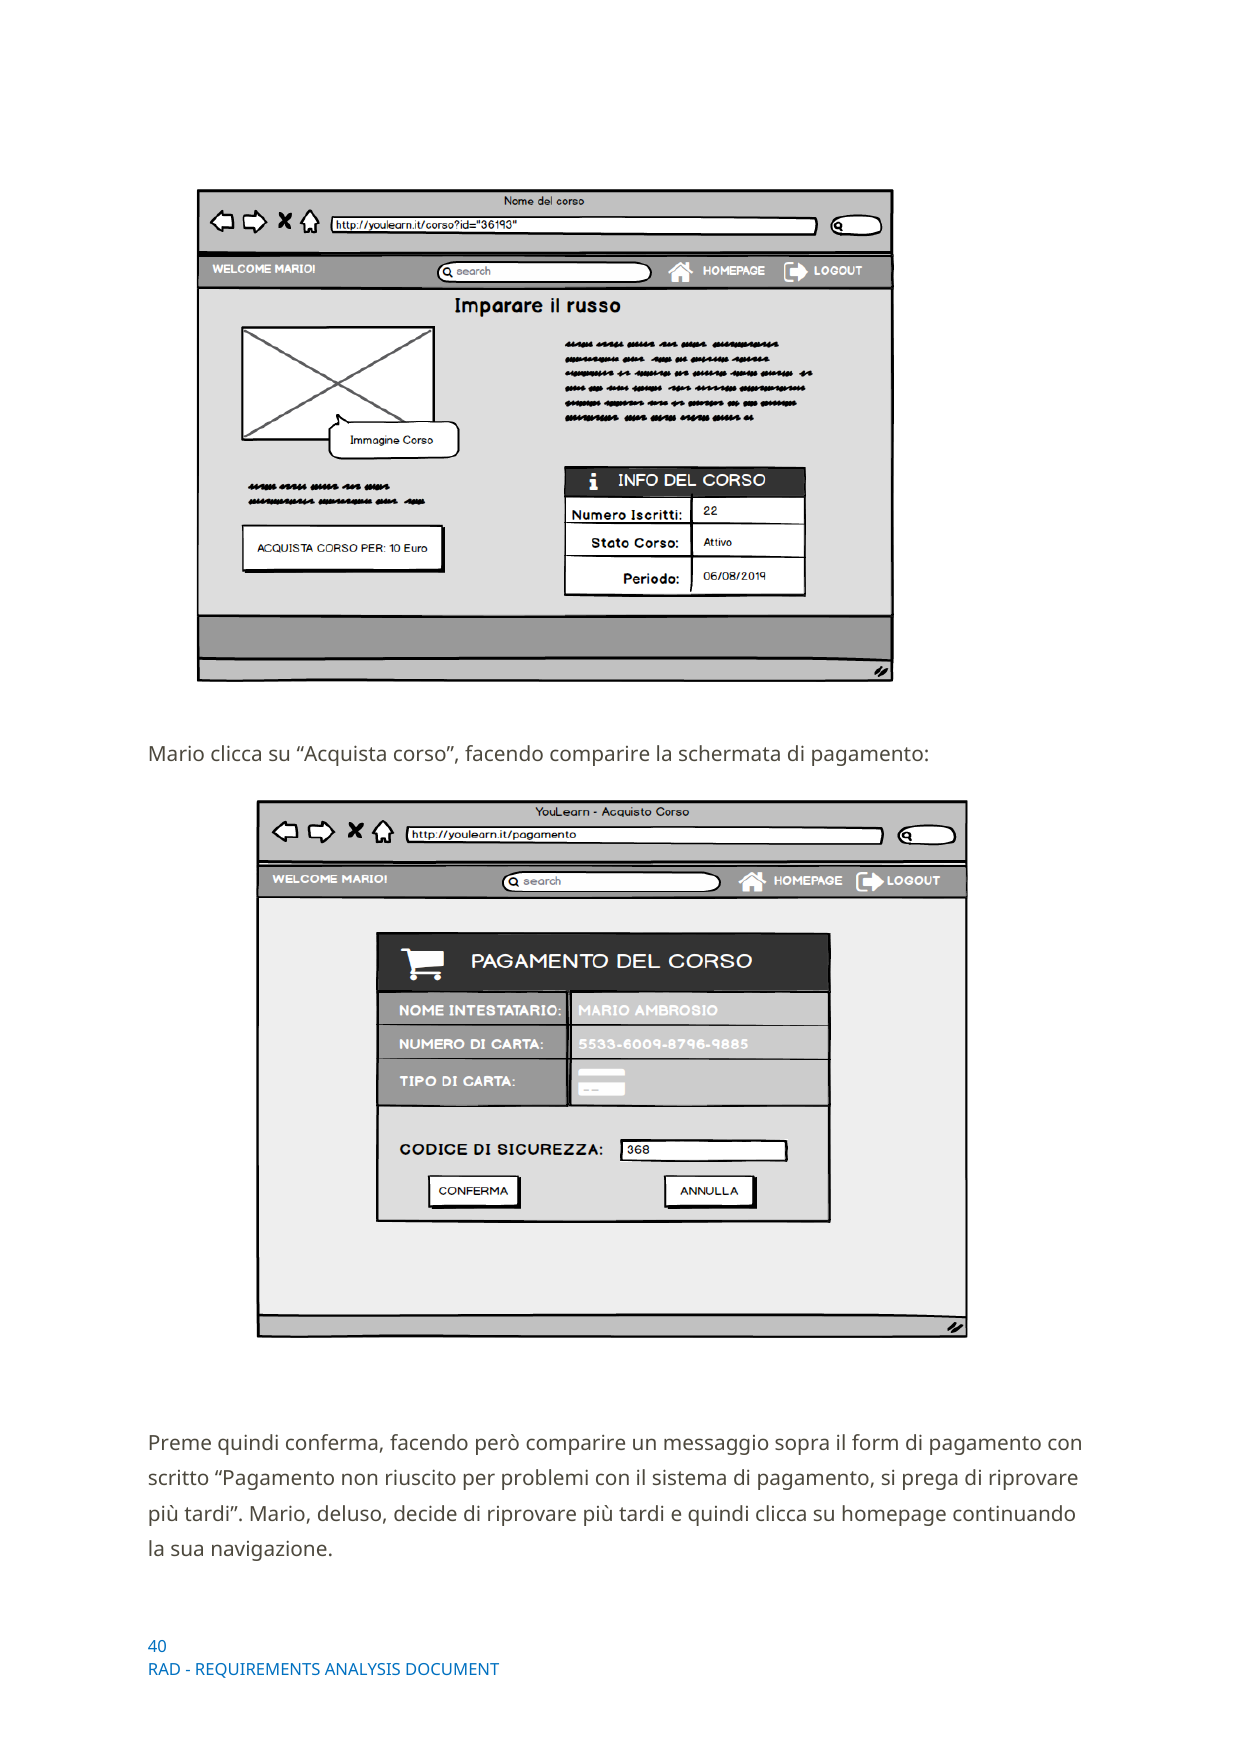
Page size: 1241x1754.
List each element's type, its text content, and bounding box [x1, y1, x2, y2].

picture [196, 189, 942, 682]
picture [256, 800, 968, 1338]
text Mario clicca su “Acquista corso”, facendo comparire la schermata di pagamento: [148, 739, 1092, 768]
text Preme quindi conferma, facendo però comparire un messaggio sopra il form di pagamento con scritto “Pagamento non riuscito per problemi con il sistema di pagamento, si prega di riprovare più tardi”. Mario, deluso, decide di riprovare più tardi e quindi clicca su homepage continuando la sua navigazione. [148, 1428, 1092, 1563]
